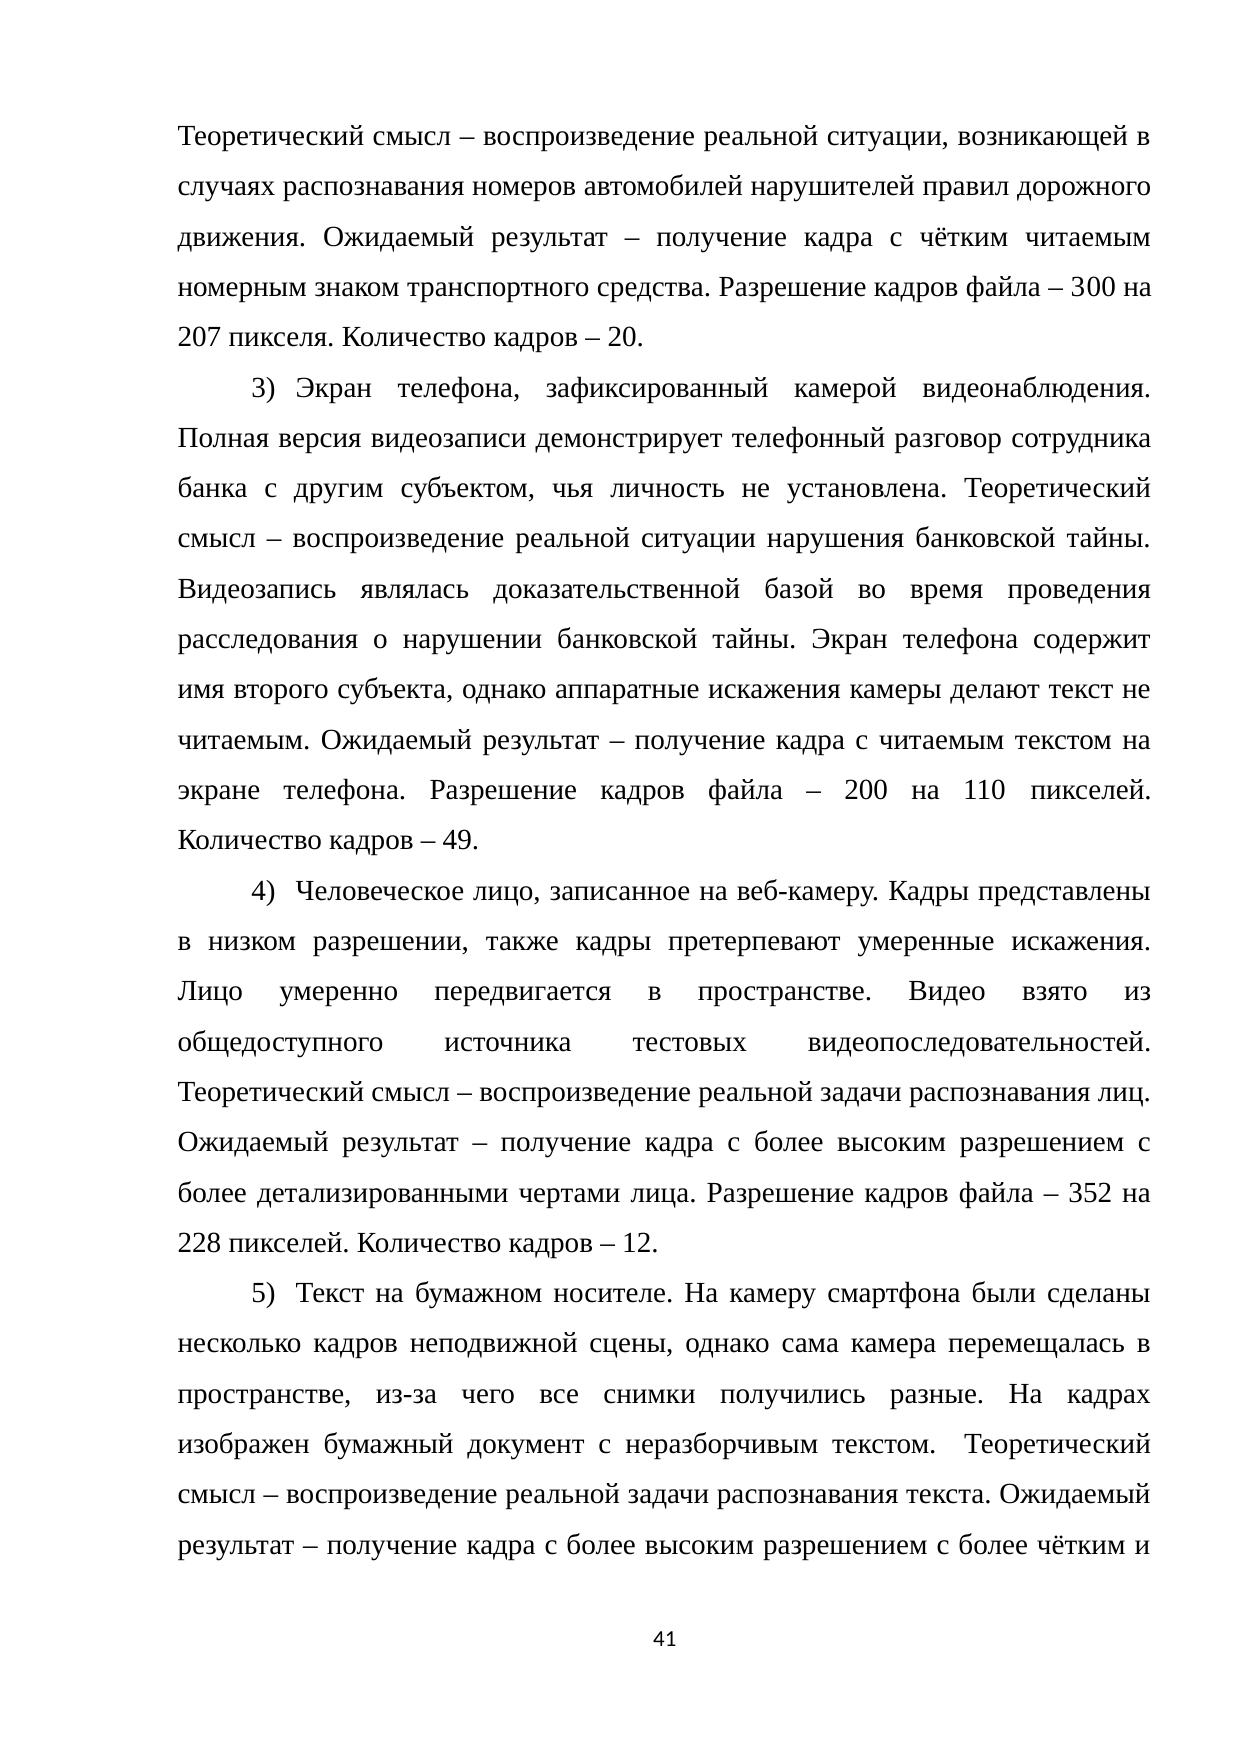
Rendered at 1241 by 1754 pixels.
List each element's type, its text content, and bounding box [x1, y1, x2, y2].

list Человеческое лицо, записанное на веб-камеру. Кадры представлены в низком разрешении, также кадры претерпевают умеренные искажения. Лицо умеренно передвигается в пространстве. Видео взято из общедоступного источника тестовых видеопоследовательностей. Теоретический смысл – воспроизведение реальной задачи распознавания лиц. Ожидаемый результат – получение кадра с более высоким разрешением с более детализированными чертами лица. Разрешение кадров файла – 352 на 228 пикселей. Количество кадров – 12. [177, 873, 1152, 1258]
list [177, 1275, 1152, 1560]
list Экран телефона, зафиксированный камерой видеонаблюдения. Полная версия видеозаписи демонстрирует телефонный разговор сотрудника банка с другим субъектом, чья личность не установлена. Теоретический смысл – воспроизведение реальной ситуации нарушения банковской тайны. Видеозапись являлась доказательственной базой во время проведения расследования о нарушении банковской тайны. Экран телефона содержит имя второго субъекта, однако аппаратные искажения камеры делают текст не читаемым. Ожидаемый результат – получение кадра с читаемым текстом на экране телефона. Разрешение кадров файла – 200 на 110 пикселей. Количество кадров – 49. [177, 370, 1152, 856]
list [177, 118, 1152, 353]
